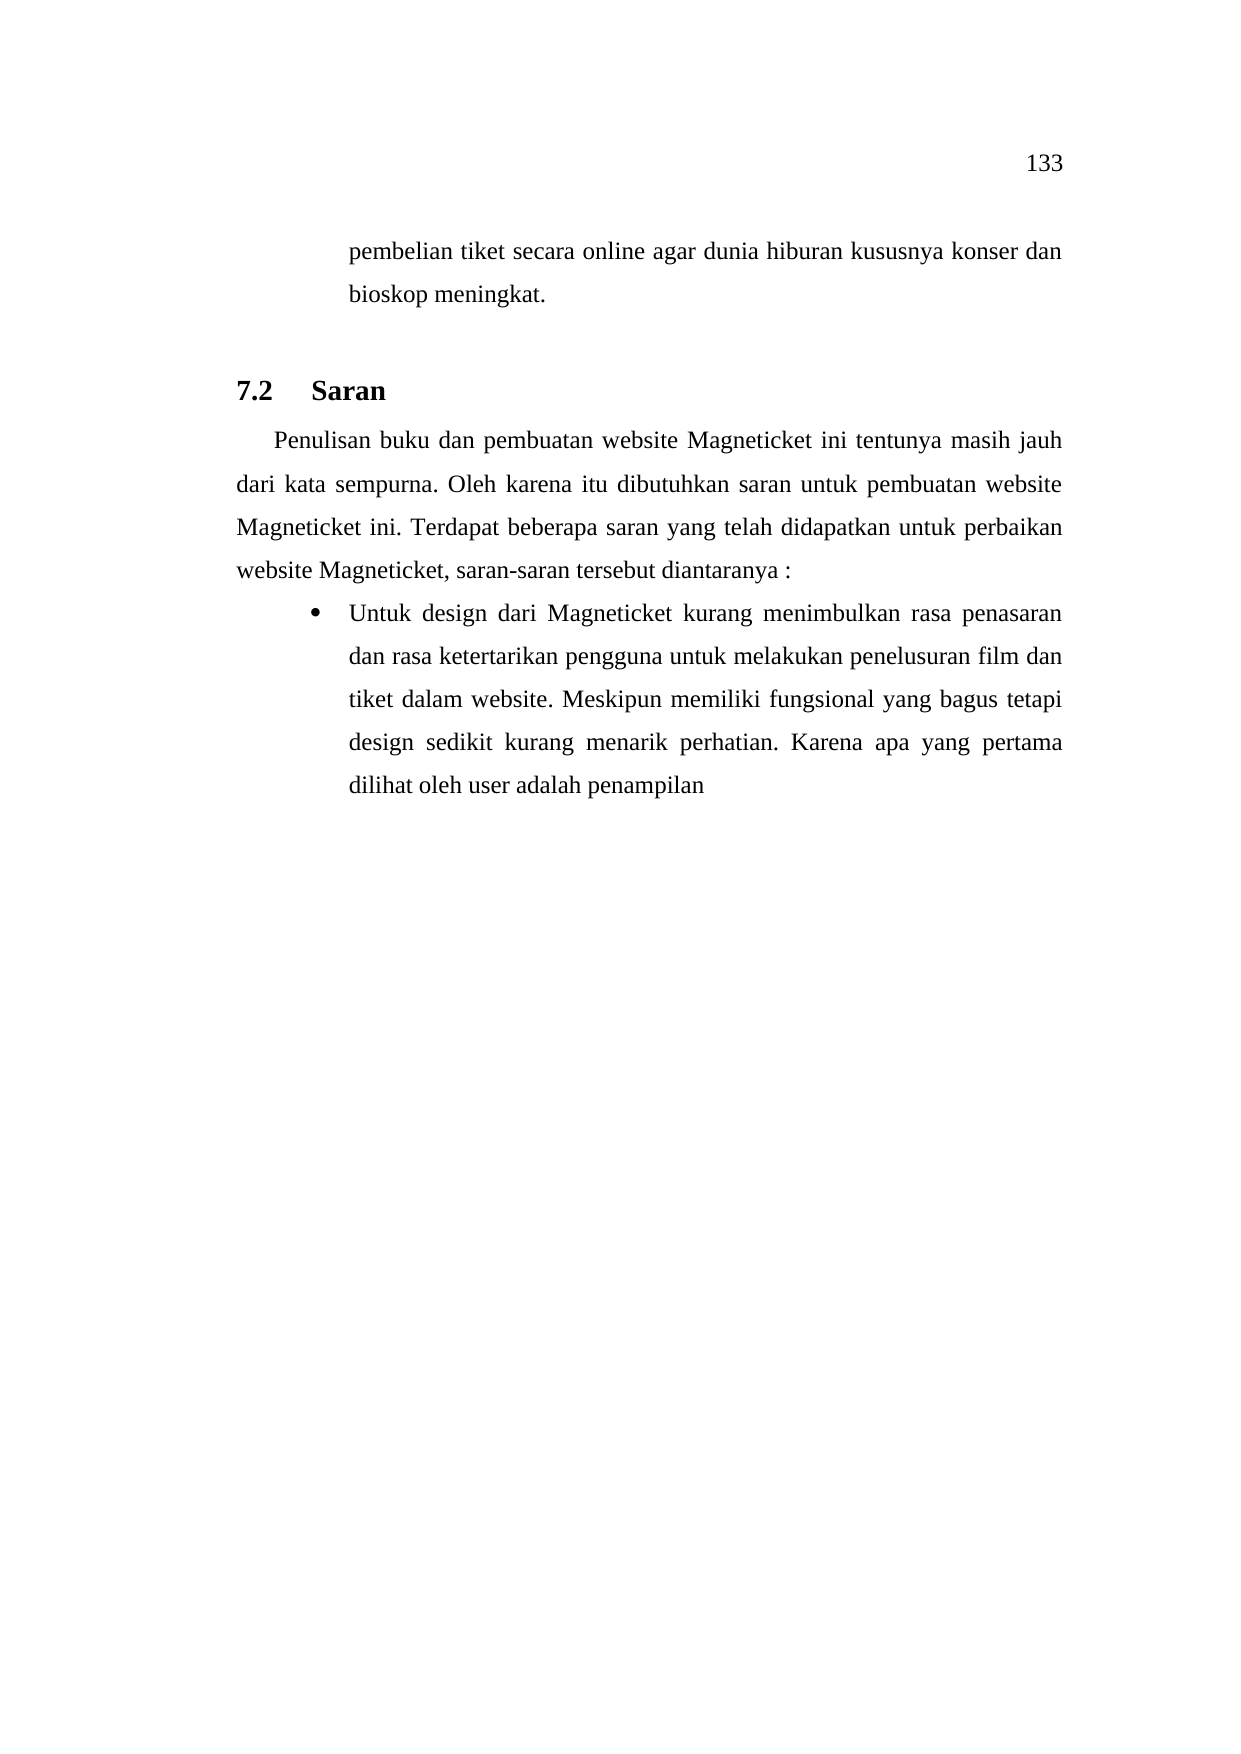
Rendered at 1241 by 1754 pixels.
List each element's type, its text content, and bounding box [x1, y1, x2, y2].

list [311, 236, 1063, 308]
text Penulisan buku dan pembuatan website Magneticket ini tentunya masih jauh dari kata sempurna. Oleh karena itu dibutuhkan saran untuk pembuatan website Magneticket ini. Terdapat beberapa saran yang telah didapatkan untuk perbaikan website Magneticket, saran-saran tersebut diantaranya : [236, 426, 1063, 584]
subtitle 7.2 Saran [236, 373, 1063, 406]
list Untuk design dari Magneticket kurang menimbulkan rasa penasaran dan rasa ketertarikan pengguna untuk melakukan penelusuran film dan tiket dalam website. Meskipun memiliki fungsional yang bagus tetapi design sedikit kurang menarik perhatian. Karena apa yang pertama dilihat oleh user adalah penampilan [311, 598, 1063, 799]
